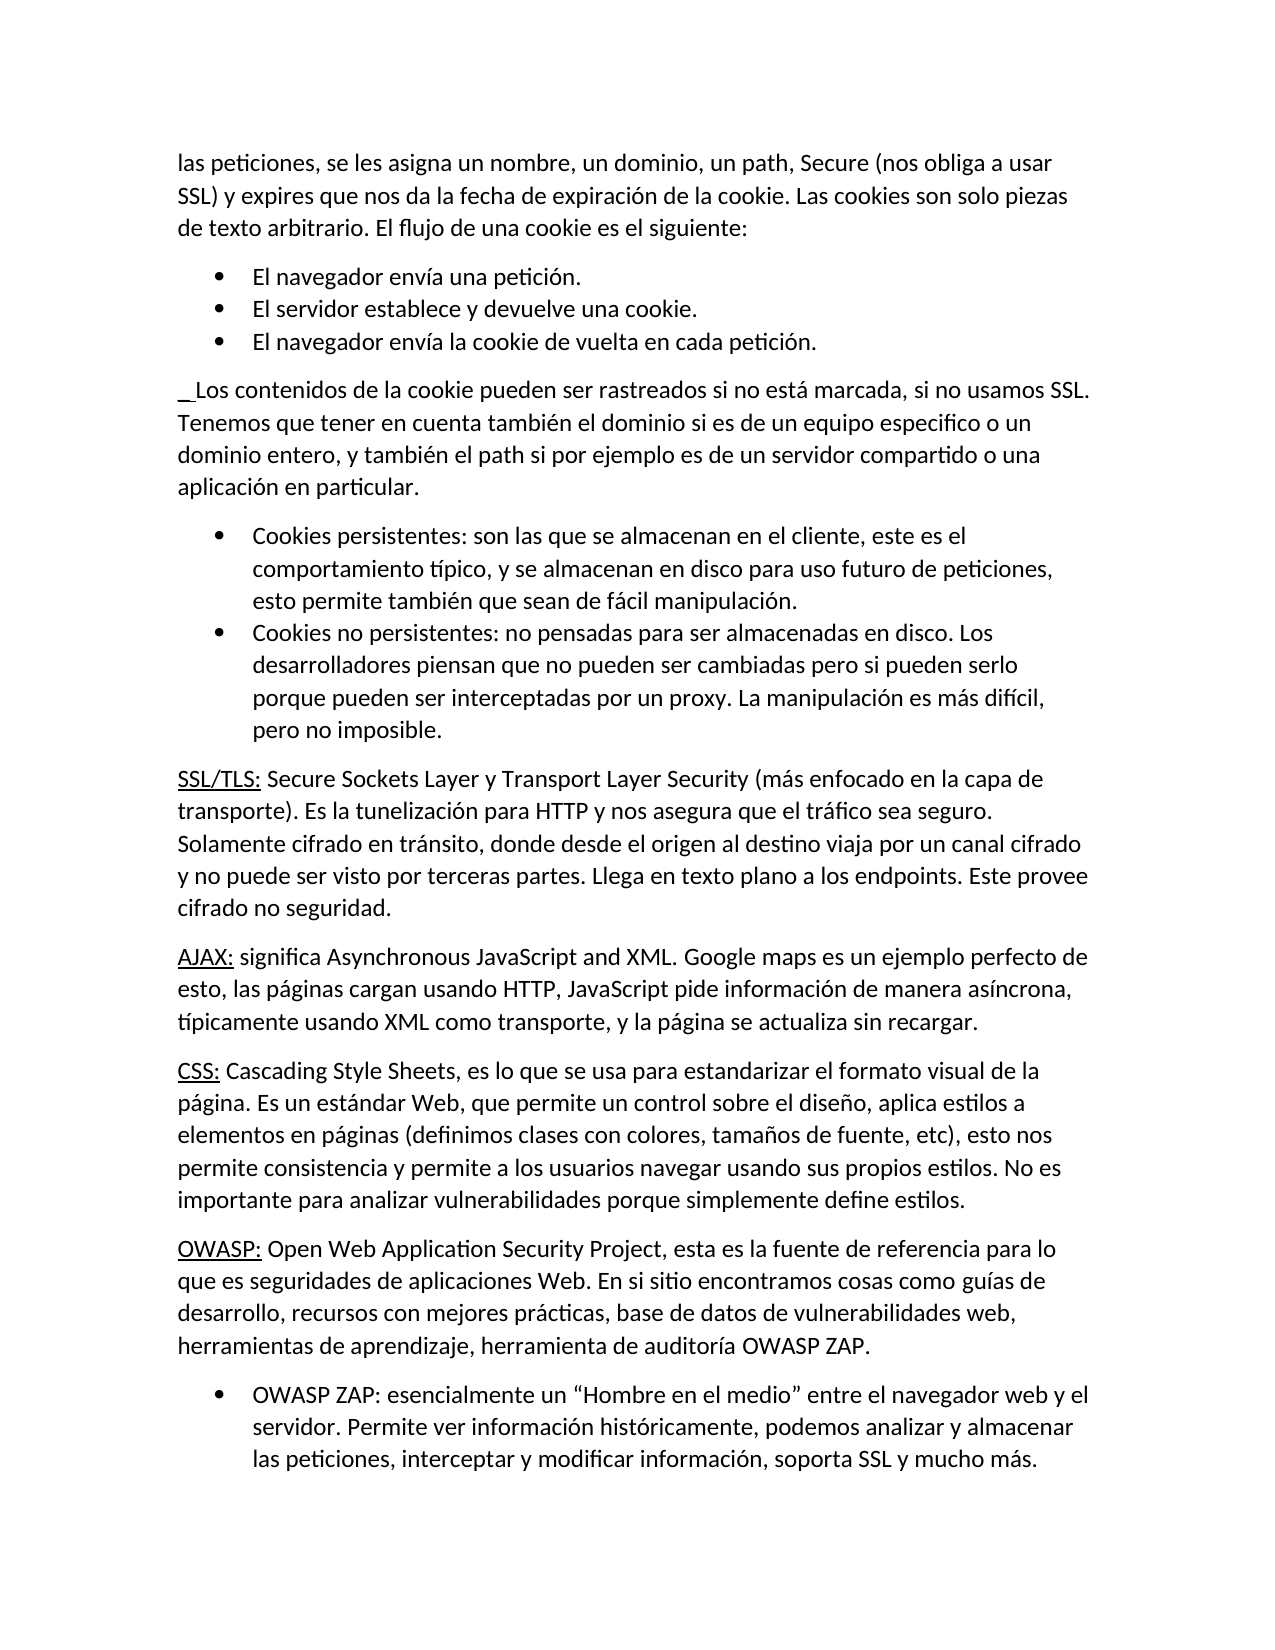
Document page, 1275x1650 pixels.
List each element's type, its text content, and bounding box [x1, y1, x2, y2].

text AJAX: significa Asynchronous JavaScript and XML. Google maps es un ejemplo perfecto de esto, las páginas cargan usando HTTP, JavaScript pide información de manera asíncrona, típicamente usando XML como transporte, y la página se actualiza sin recargar. [177, 941, 1098, 1036]
text SSL/TLS: Secure Sockets Layer y Transport Layer Security (más enfocado en la capa de transporte). Es la tunelización para HTTP y nos asegura que el tráfico sea seguro. Solamente cifrado en tránsito, donde desde el origen al destino viaja por un canal cifrado y no puede ser visto por terceras partes. Llega en texto plano a los endpoints. Este provee cifrado no seguridad. [177, 763, 1098, 923]
text _ Los contenidos de la cookie pueden ser rastreados si no está marcada, si no usamos SSL. Tenemos que tener en cuenta también el dominio si es de un equipo especifico o un dominio entero, y también el path si por ejemplo es de un servidor compartido o una aplicación en particular. [177, 375, 1098, 502]
list El navegador envía la cookie de vuelta en cada petición. [215, 326, 1098, 356]
list El navegador envía una petición. [215, 261, 1098, 292]
list El servidor establece y devuelve una cookie. [215, 293, 1098, 324]
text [177, 148, 1098, 243]
list Cookies no persistentes: no pensadas para ser almacenadas en disco. Los desarrolladores piensan que no pueden ser cambiadas pero si pueden serlo porque pueden ser interceptadas por un proxy. La manipulación es más difícil, pero no imposible. [215, 617, 1098, 745]
list Cookies persistentes: son las que se almacenan en el cliente, este es el comportamiento típico, y se almacenan en disco para uso futuro de peticiones, esto permite también que sean de fácil manipulación. [215, 521, 1098, 616]
text OWASP: Open Web Application Security Project, esta es la fuente de referencia para lo que es seguridades de aplicaciones Web. En si sitio encontramos cosas como guías de desarrollo, recursos con mejores prácticas, base de datos de vulnerabilidades web, herramientas de aprendizaje, herramienta de auditoría OWASP ZAP. [177, 1233, 1098, 1360]
text CSS: Cascading Style Sheets, es lo que se usa para estandarizar el formato visual de la página. Es un estándar Web, que permite un control sobre el diseño, aplica estilos a elementos en páginas (definimos clases con colores, tamaños de fuente, etc), esto nos permite consistencia y permite a los usuarios navegar usando sus propios estilos. No es importante para analizar vulnerabilidades porque simplemente define estilos. [177, 1055, 1098, 1214]
list OWASP ZAP: esencialmente un “Hombre en el medio” entre el navegador web y el servidor. Permite ver información históricamente, podemos analizar y almacenar las peticiones, interceptar y modificar información, soporta SSL y mucho más. [215, 1379, 1098, 1474]
